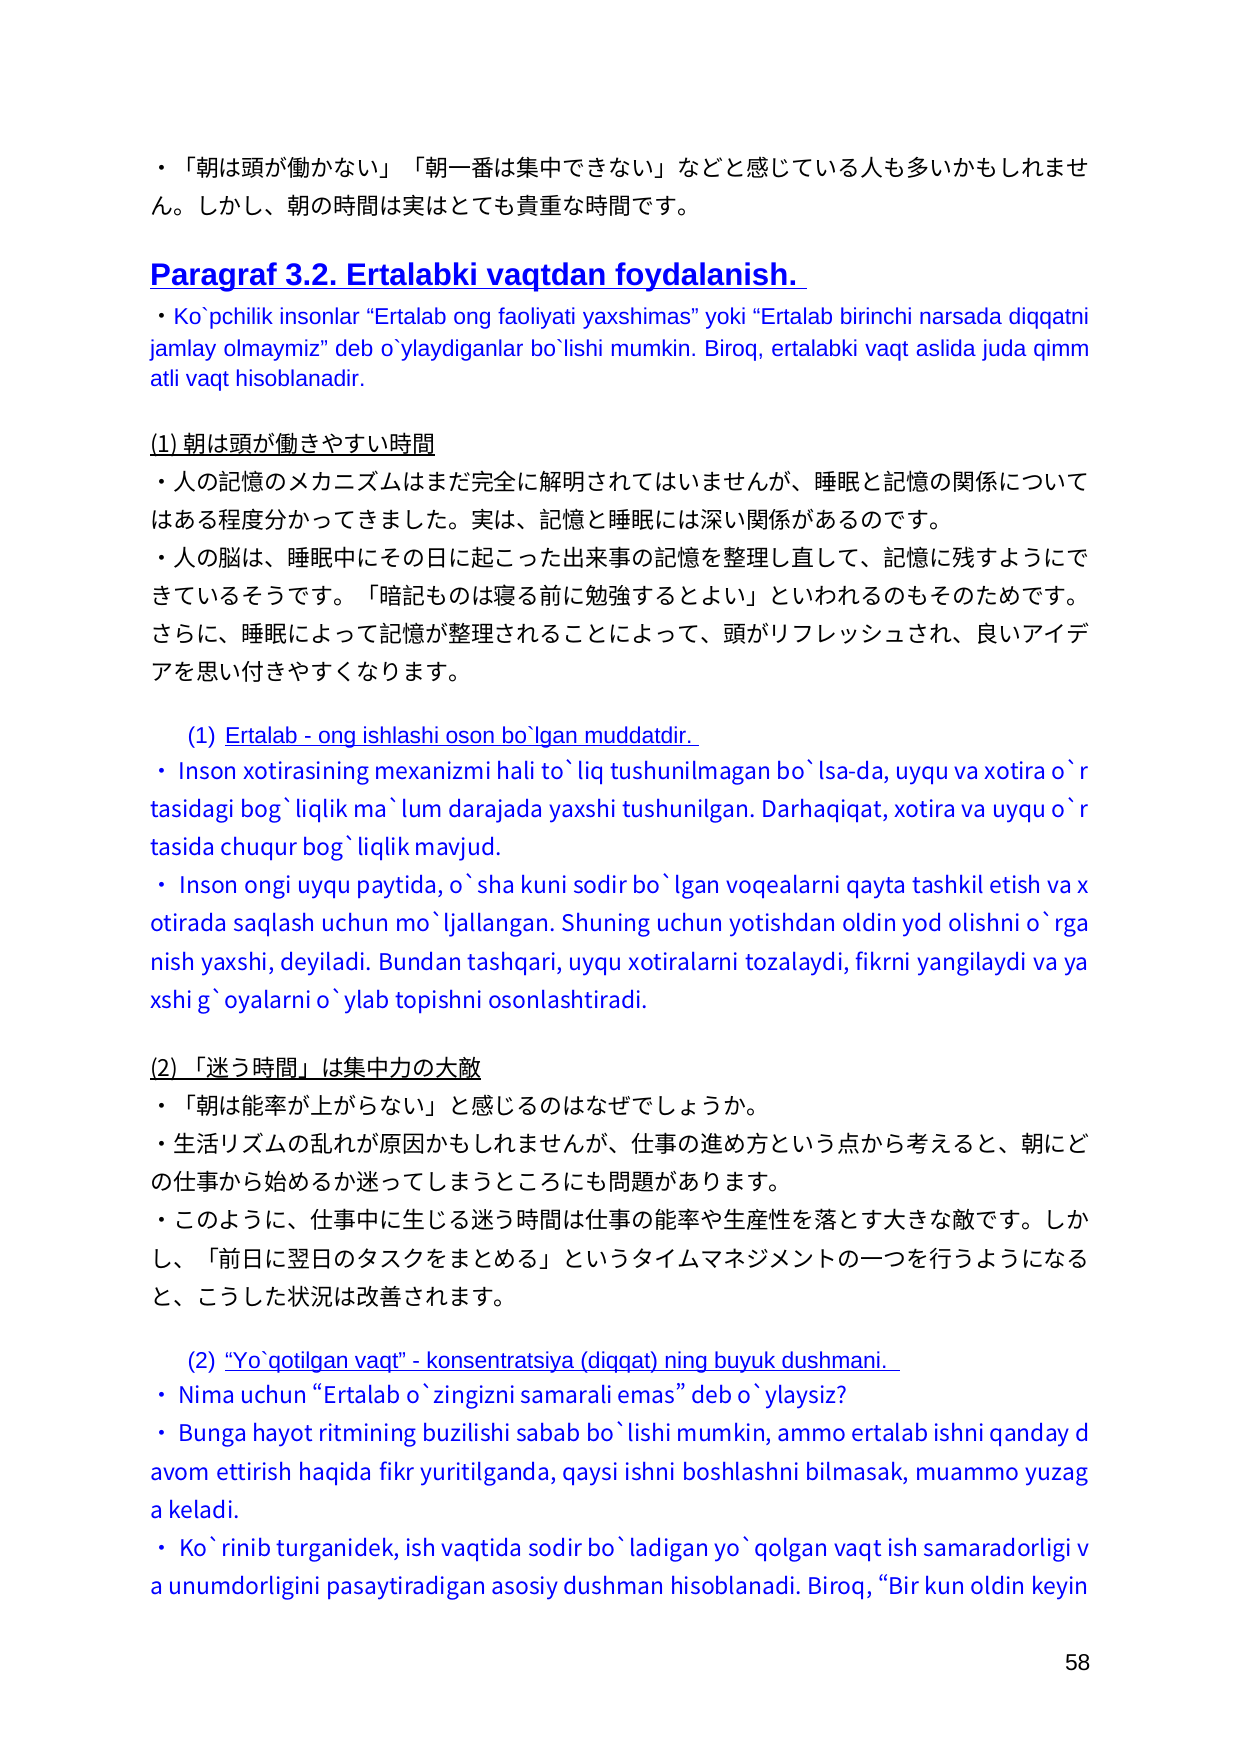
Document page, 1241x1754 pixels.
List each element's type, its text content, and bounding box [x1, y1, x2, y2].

text ・人の記憶のメカニズムはまだ完全に解明されてはいませんが、睡眠と記憶の関係についてはある程度分かってきました。実は、記憶と睡眠には深い関係があるのです。 [150, 463, 1090, 535]
text ・生活リズムの乱れが原因かもしれませんが、仕事の進め方という点から考えると、朝にどの仕事から始めるか迷ってしまうところにも問題があります。 [150, 1126, 1090, 1197]
list “Yo`qotilgan vaqt” - konsentratsiya (diqqat) ning buyuk dushmani. [187, 1347, 1090, 1373]
text ・このように、仕事中に生じる迷う時間は仕事の能率や生産性を落とす大きな敵です。しかし、「前日に翌日のタスクをまとめる」というタイムマネジメントの一つを行うようになると、こうした状況は改善されます。 [150, 1202, 1090, 1312]
text ・Ko`pchilik insonlar “Ertalab ong faoliyati yaxshimas” yoki “Ertalab birinchi narsada diqqatni jamlay olmaymiz” deb o`ylaydiganlar bo`lishi mumkin. Biroq, ertalabki vaqt aslida juda qimmatli vaqt hisoblanadir. [150, 298, 1090, 391]
text ・「朝は頭が働かない」「朝一番は集中できない」などと感じている人も多いかもしれません。しかし、朝の時間は実はとても貴重な時間です。 [150, 150, 1090, 221]
text (1) 朝は頭が働きやすい時間 [150, 425, 1090, 459]
text Paragraf 3.2. Ertalabki vaqtdan foydalanish. [150, 256, 1090, 292]
list Ertalab - ong ishlashi oson bo`lgan muddatdir. [187, 722, 1090, 749]
text (2) 「迷う時間」は集中力の大敵 [150, 1050, 1090, 1083]
text ・「朝は能率が上がらない」と感じるのはなぜでしょうか。 [150, 1088, 1090, 1121]
text ・人の脳は、睡眠中にその日に起こった出来事の記憶を整理し直して、記憶に残すようにできているそうです。「暗記ものは寝る前に勉強するとよい」といわれるのもそのためです。さらに、睡眠によって記憶が整理されることによって、頭がリフレッシュされ、良いアイデアを思い付きやすくなります。 [150, 540, 1090, 687]
